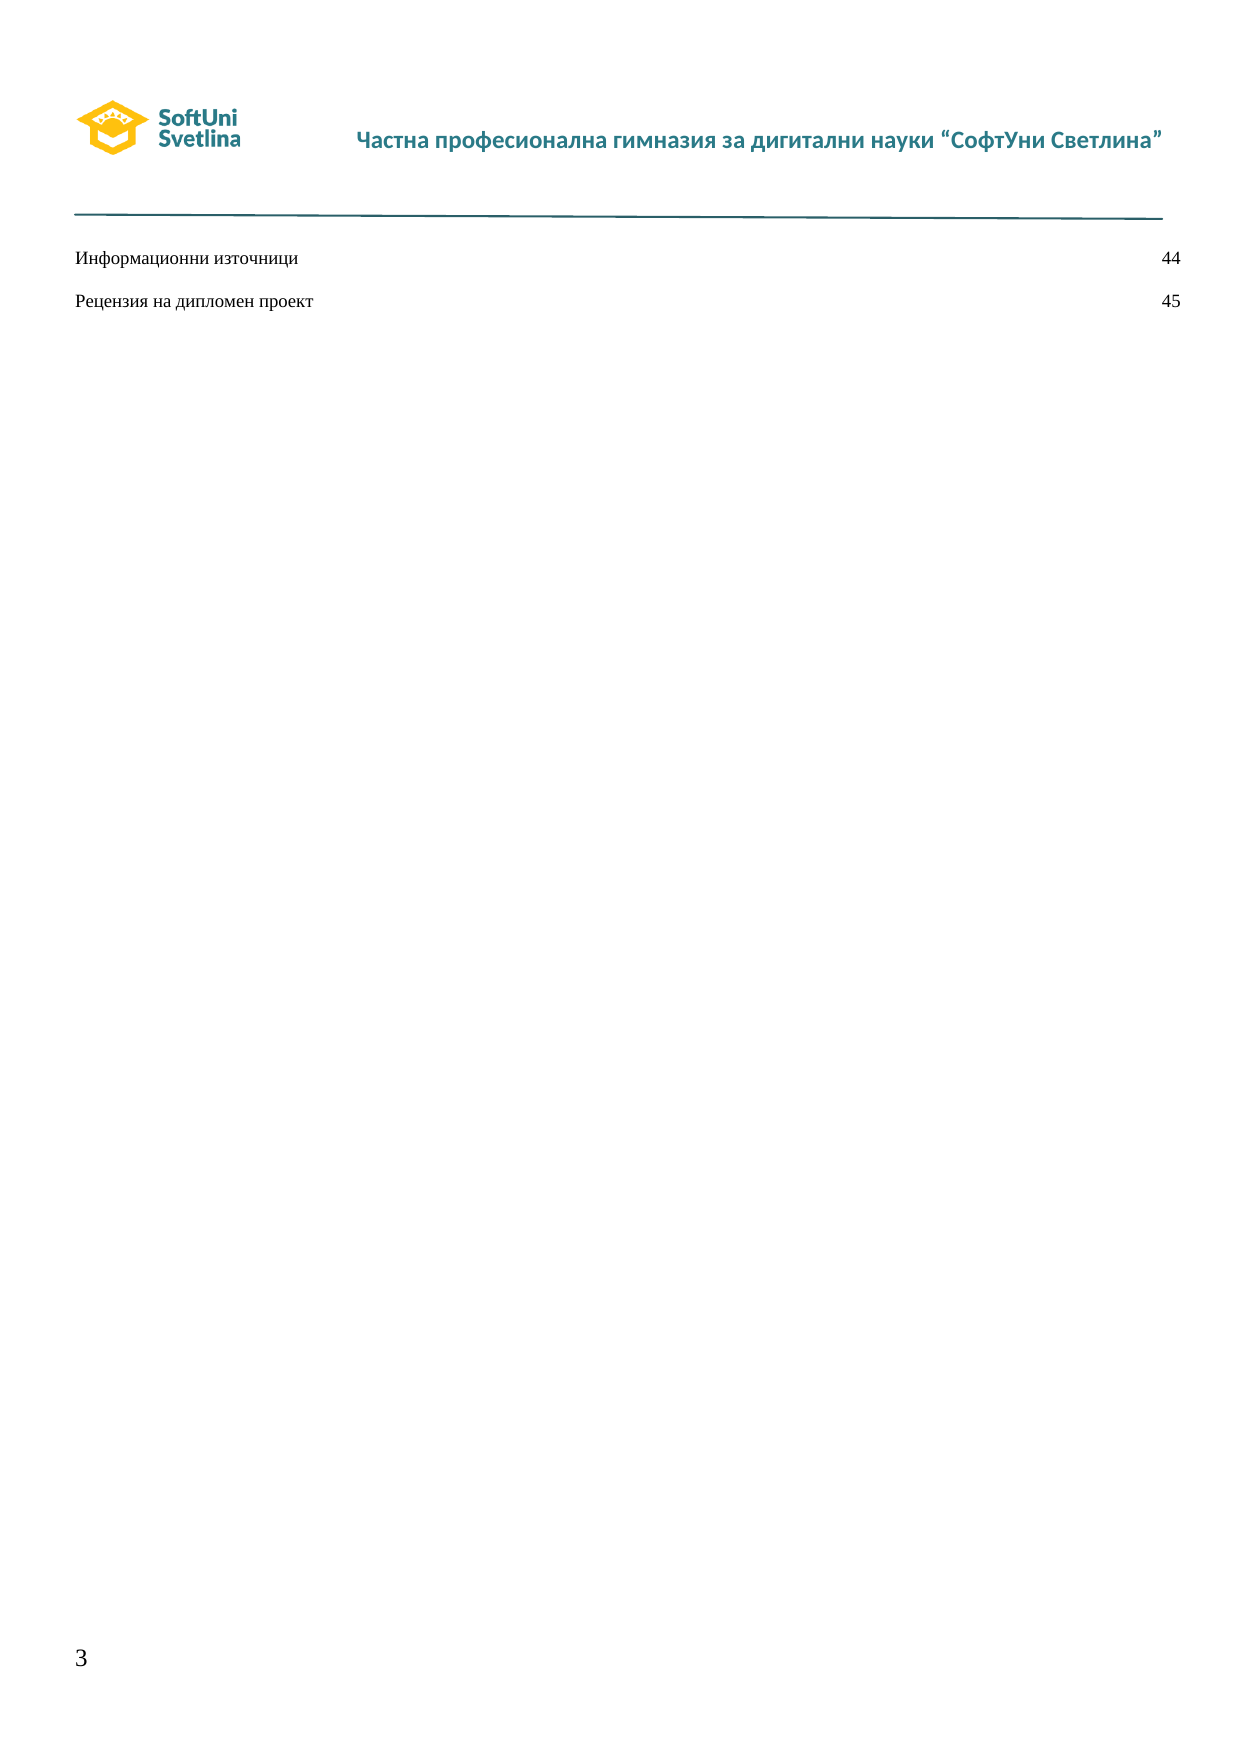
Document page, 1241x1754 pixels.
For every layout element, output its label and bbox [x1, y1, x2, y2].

picture [75, 100, 240, 155]
